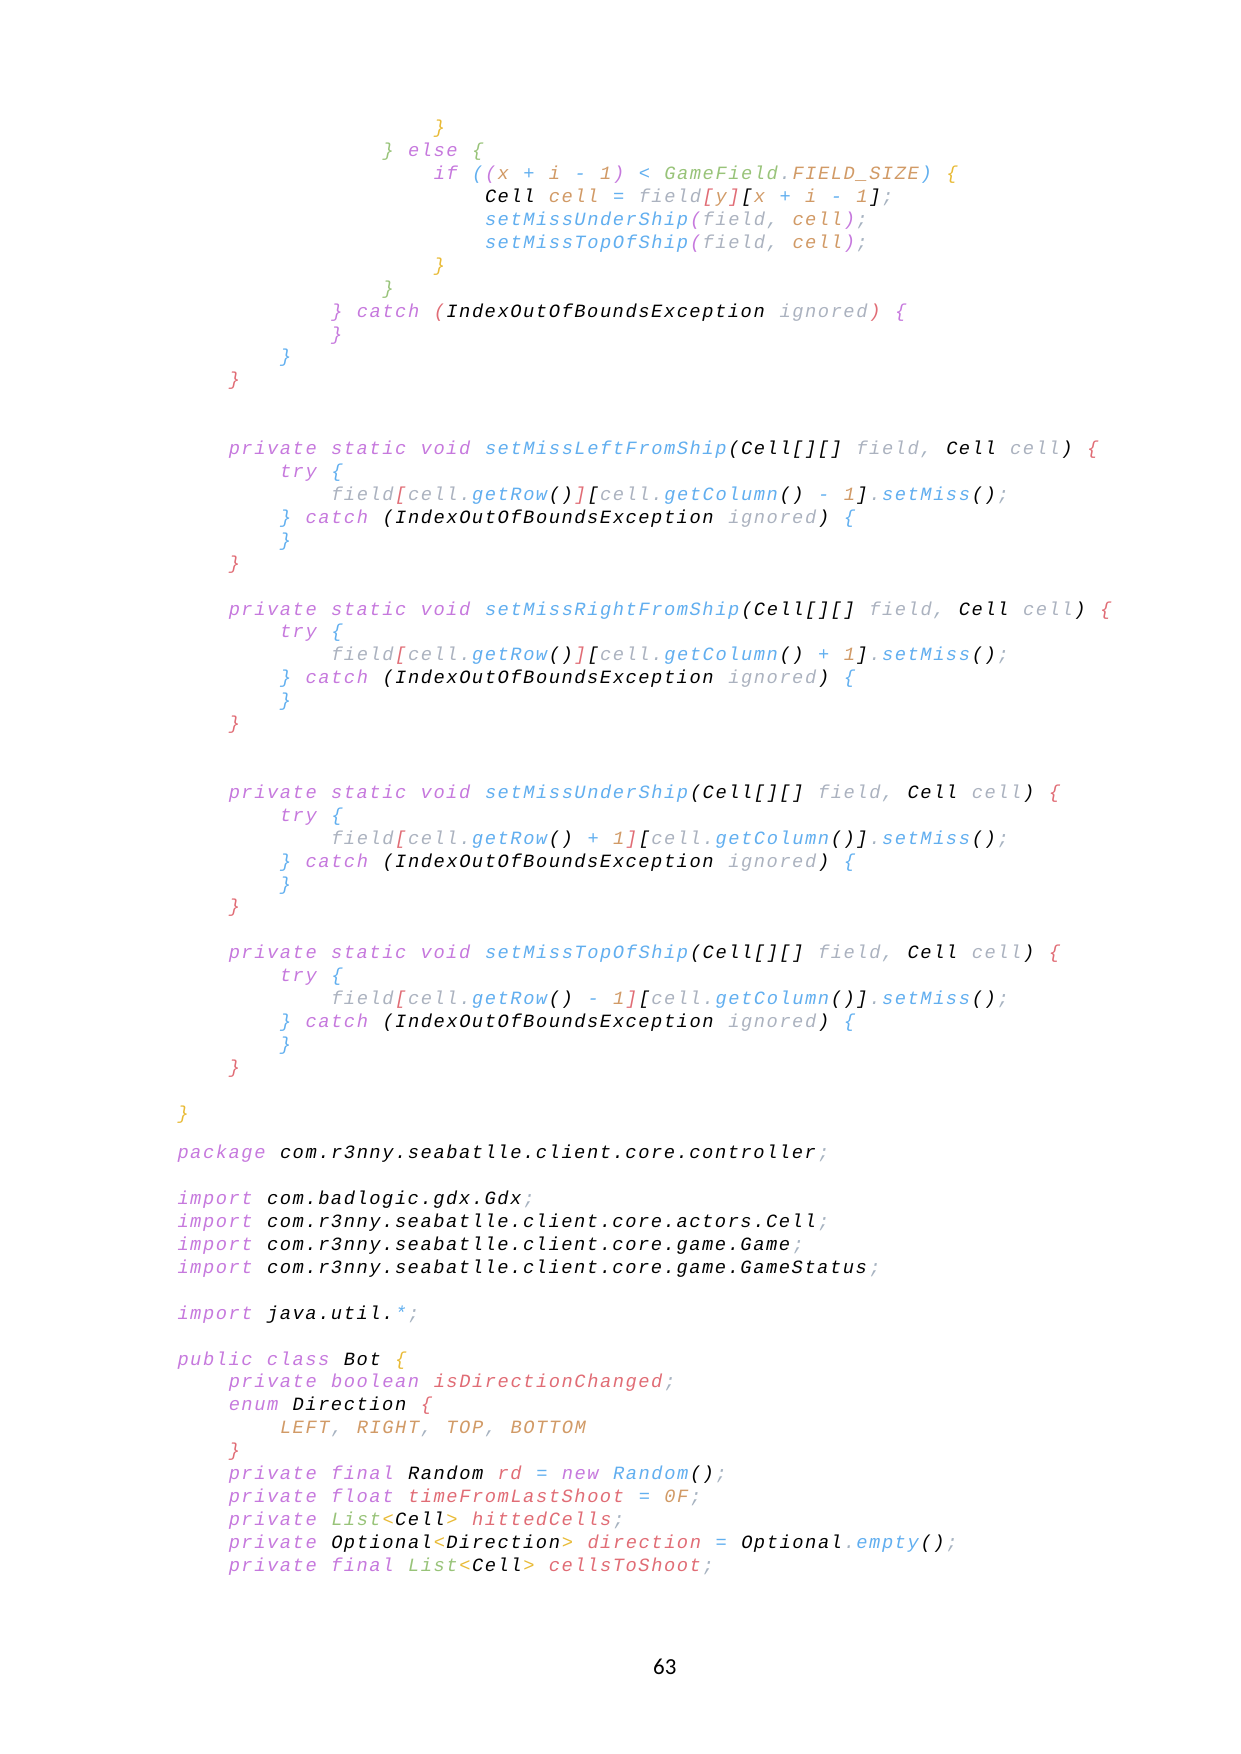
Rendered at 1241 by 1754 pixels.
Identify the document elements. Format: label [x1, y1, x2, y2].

text [177, 118, 1152, 1125]
text [177, 1143, 1152, 1623]
